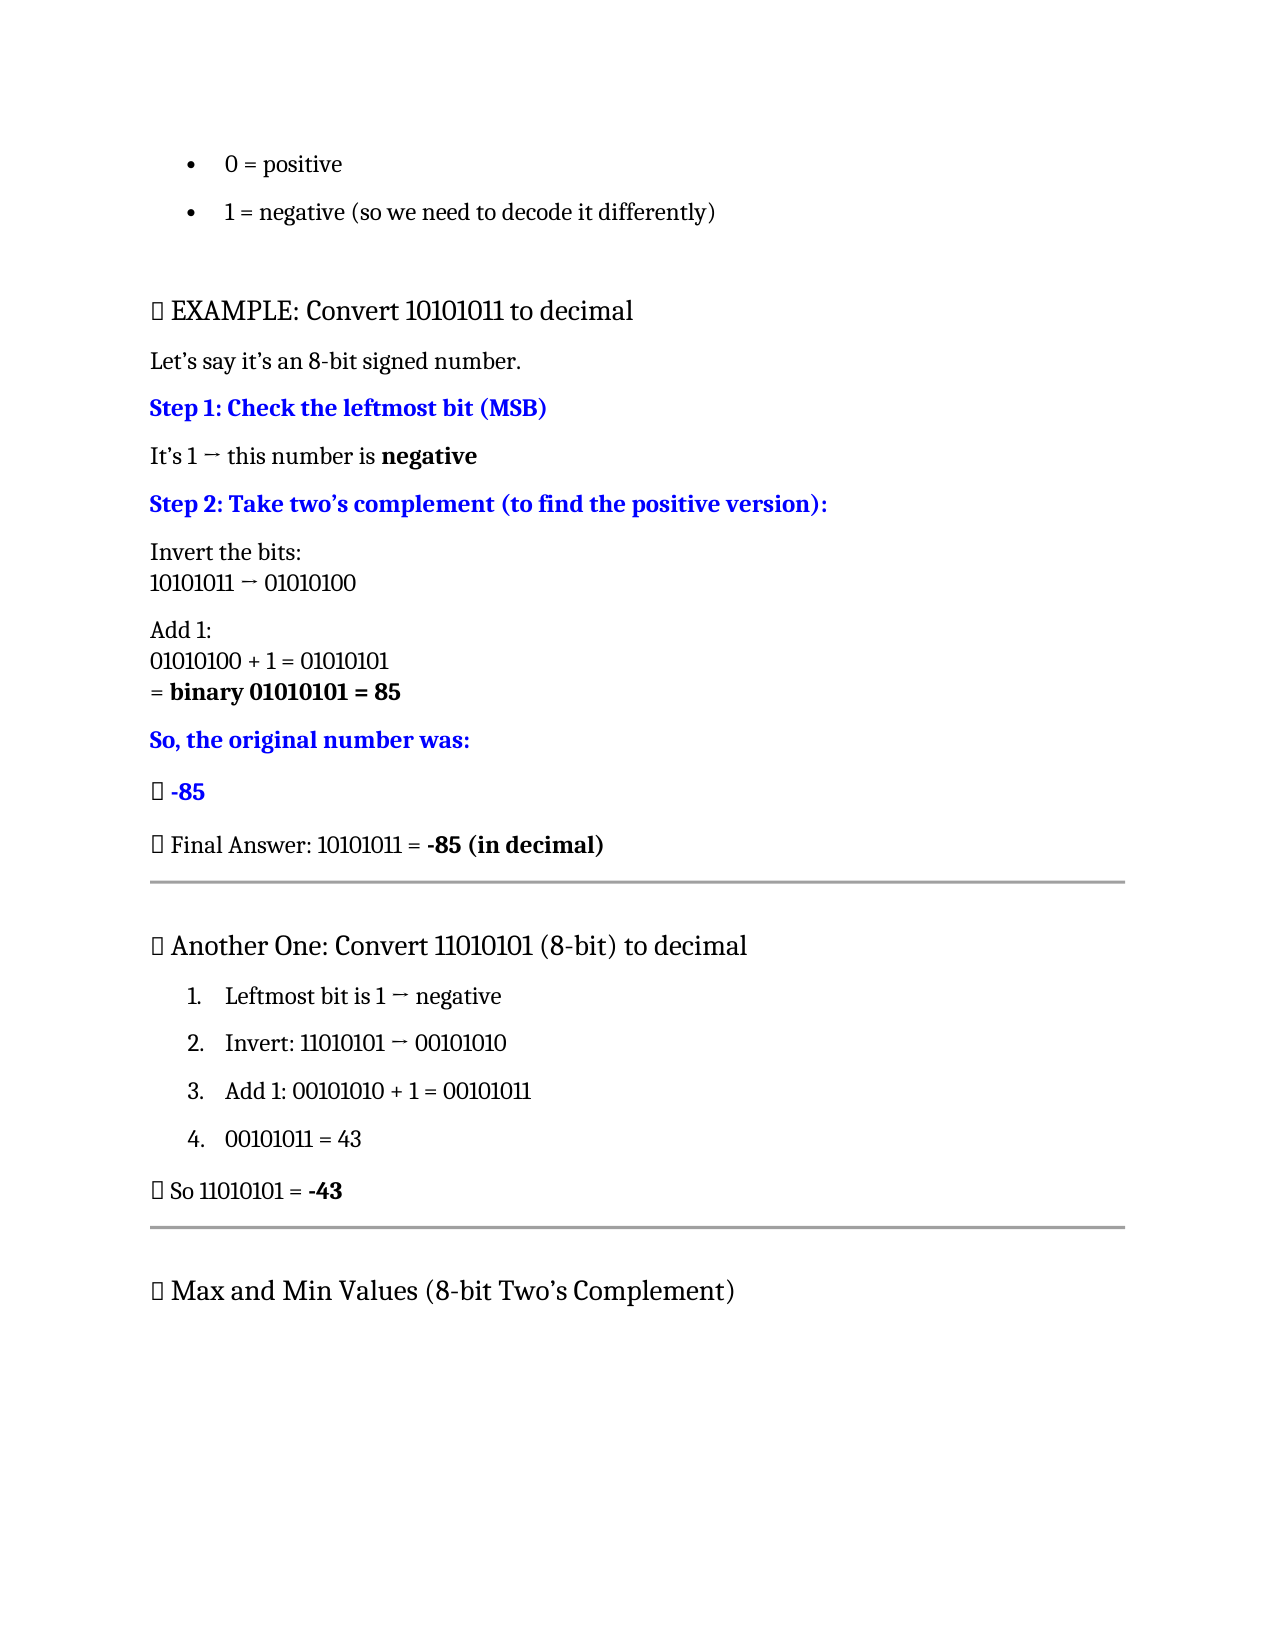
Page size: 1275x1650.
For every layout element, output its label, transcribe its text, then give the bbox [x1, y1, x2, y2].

text Invert the bits: 10101011 → 01010100 [150, 537, 1125, 597]
text 🧪 Another One: Convert 11010101 (8-bit) to decimal [150, 928, 1125, 962]
list Invert: 11010101 → 00101010 [187, 1029, 1125, 1058]
text 🧠 Max and Min Values (8-bit Two’s Complement) [150, 1274, 1125, 1308]
text Step 2: Take two’s complement (to find the positive version): [150, 490, 1125, 518]
text ✅ So 11010101 = -43 [150, 1172, 1125, 1207]
list 0 = positive [187, 150, 1125, 179]
text ✅ Final Answer: 10101011 = -85 (in decimal) [150, 827, 1125, 861]
list 00101011 = 43 [187, 1125, 1125, 1153]
text So, the original number was: [150, 726, 1125, 755]
text Step 1: Check the leftmost bit (MSB) [150, 394, 1125, 423]
text 🔁 -85 [150, 774, 1125, 808]
list Add 1: 00101010 + 1 = 00101011 [187, 1077, 1125, 1106]
text It’s 1 → this number is negative [150, 442, 1125, 471]
list Leftmost bit is 1 → negative [187, 982, 1125, 1010]
text Let’s say it’s an 8-bit signed number. [150, 347, 1125, 375]
text Add 1: 01010100 + 1 = 01010101 = binary 01010101 = 85 [150, 616, 1125, 707]
list 1 = negative (so we need to decode it differently) [187, 198, 1125, 226]
text 🎯 EXAMPLE: Convert 10101011 to decimal [150, 293, 1125, 327]
